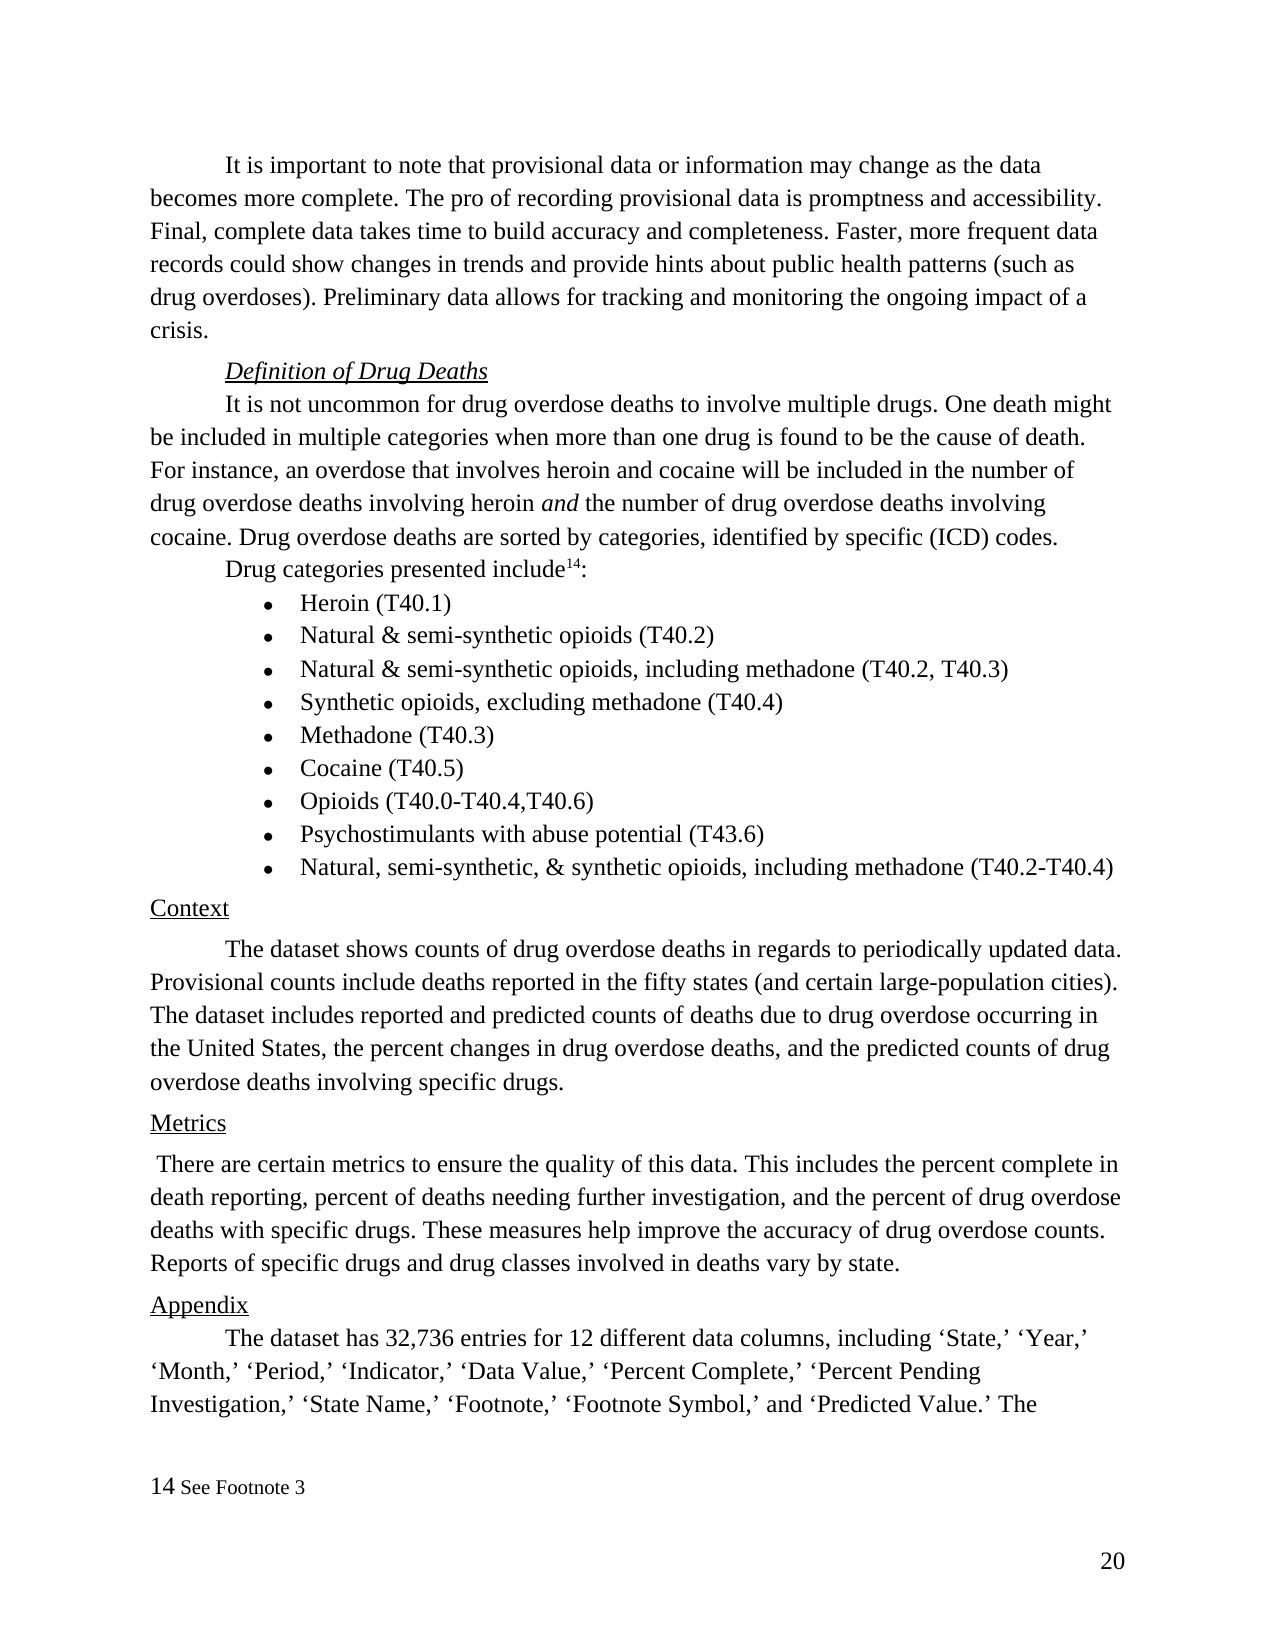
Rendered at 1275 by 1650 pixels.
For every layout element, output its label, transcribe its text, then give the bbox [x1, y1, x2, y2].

list Heroin (T40.1) [262, 588, 1125, 616]
subtitle Definition of Drug Deaths [225, 356, 1125, 385]
list Natural & semi-synthetic opioids, including methadone (T40.2, T40.3) [262, 654, 1125, 682]
list Natural & semi-synthetic opioids (T40.2) [262, 621, 1125, 649]
list Opioids (T40.0-T40.4,T40.6) [262, 786, 1125, 814]
list Natural, semi-synthetic, & synthetic opioids, including methadone (T40.2-T40.4) [262, 852, 1125, 881]
text It is not uncommon for drug overdose deaths to involve multiple drugs. One death might be included in multiple categories when more than one drug is found to be the cause of death. For instance, an overdose that involves heroin and cocaine will be included in the number of drug overdose deaths involving heroin and the number of drug overdose deaths involving cocaine. Drug overdose deaths are sorted by categories, identified by specific (ICD) codes. [150, 389, 1125, 550]
subtitle Context [150, 893, 1125, 922]
list Cocaine (T40.5) [262, 753, 1125, 781]
list Methadone (T40.3) [262, 720, 1125, 748]
subtitle Metrics [150, 1108, 1125, 1137]
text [150, 1323, 1125, 1417]
text There are certain metrics to ensure the quality of this data. This includes the percent complete in death reporting, percent of deaths needing further investigation, and the percent of drug overdose deaths with specific drugs. These measures help improve the accuracy of drug overdose counts. Reports of specific drugs and drug classes involved in deaths vary by state. [150, 1149, 1125, 1277]
list Synthetic opioids, excluding methadone (T40.4) [262, 687, 1125, 715]
text The dataset shows counts of drug overdose deaths in regards to periodically updated data. Provisional counts include deaths reported in the fifty states (and certain large-population cities). The dataset includes reported and predicted counts of deaths due to drug overdose occurring in the United States, the percent changes in drug overdose deaths, and the predicted counts of drug overdose deaths involving specific drugs. [150, 934, 1125, 1095]
text Drug categories presented include: [150, 554, 1125, 583]
list Psychostimulants with abuse potential (T43.6) [262, 819, 1125, 847]
text It is important to note that provisional data or information may change as the data becomes more complete. The pro of recording provisional data is promptness and accessibility. Final, complete data takes time to build accuracy and completeness. Faster, more frequent data records could show changes in trends and provide hints about public health patterns (such as drug overdoses). Preliminary data allows for tracking and monitoring the ongoing impact of a crisis. [150, 150, 1125, 344]
subtitle Appendix [150, 1290, 1125, 1318]
